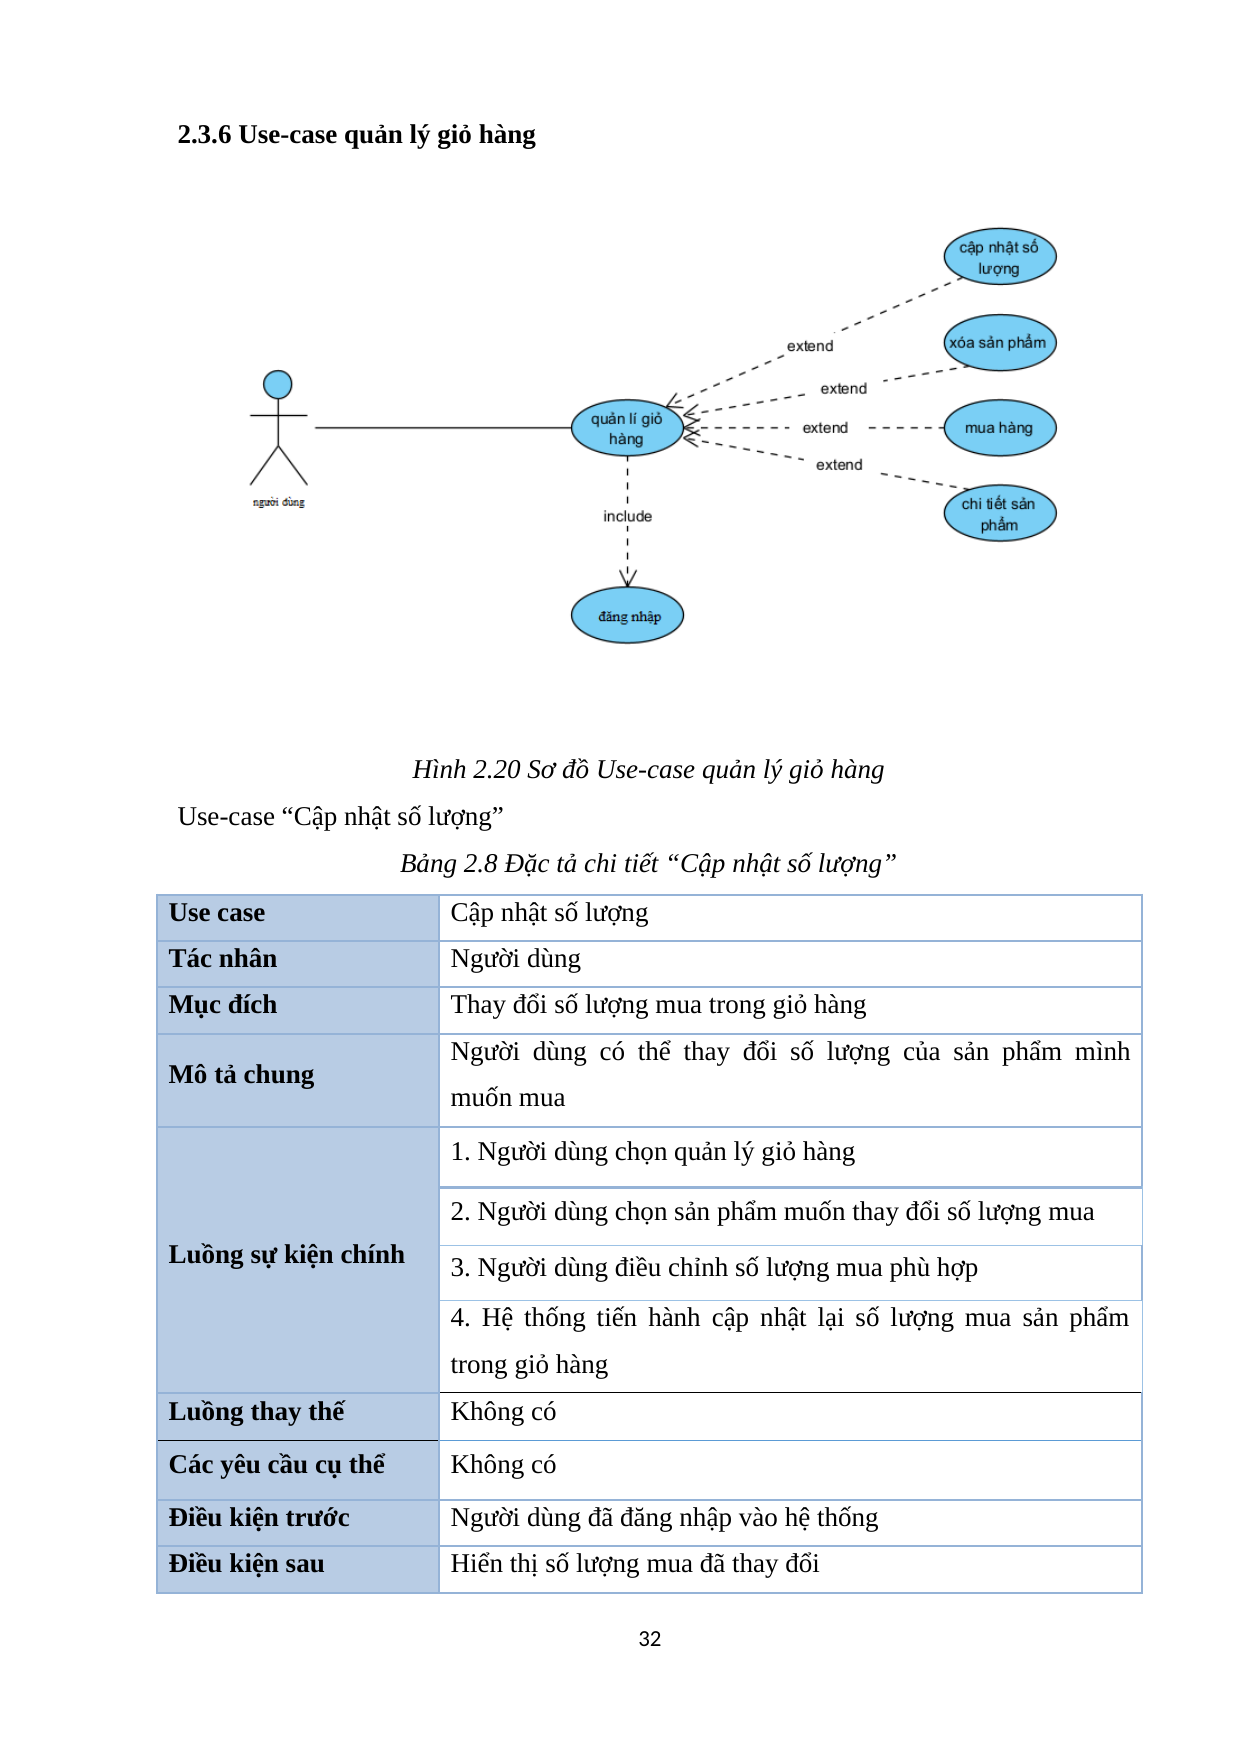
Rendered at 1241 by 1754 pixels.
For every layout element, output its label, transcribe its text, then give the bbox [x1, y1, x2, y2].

table_cell Người dùng có thể thay đổi số lượng của sản phẩm mình muốn mua [440, 1035, 1141, 1126]
table_cell 4. Hệ thống tiến hành cập nhật lại số lượng mua sản phẩm trong giỏ hàng [440, 1301, 1142, 1392]
table_cell Điều kiện trước [158, 1501, 438, 1545]
table_cell Mô tả chung [158, 1035, 438, 1126]
table_cell Luồng sự kiện chính [158, 1128, 438, 1392]
text Hình 2.20 Sơ đồ Use-case quản lý giỏ hàng [177, 753, 1122, 785]
table_cell 2. Người dùng chọn sản phẩm muốn thay đổi số lượng mua [440, 1189, 1142, 1245]
picture [177, 164, 1123, 740]
subtitle 2.3.6 Use-case quản lý giỏ hàng [177, 118, 1122, 149]
table_cell Các yêu cầu cụ thể [158, 1441, 438, 1499]
table_cell Mục đích [158, 988, 438, 1033]
text Use-case “Cập nhật số lượng” [177, 800, 1122, 831]
table_cell Không có [440, 1393, 1141, 1440]
table_cell Người dùng đã đăng nhập vào hệ thống [440, 1501, 1141, 1545]
table_cell Thay đổi số lượng mua trong giỏ hàng [440, 988, 1141, 1033]
table_cell Tác nhân [158, 942, 438, 986]
table_cell Luồng thay thế [158, 1394, 438, 1440]
text Bảng 2.8 Đặc tả chi tiết “Cập nhật số lượng” [177, 847, 1122, 878]
table_cell Điều kiện sau [158, 1547, 438, 1592]
table_cell Không có [440, 1441, 1141, 1499]
table_cell 3. Người dùng điều chỉnh số lượng mua phù hợp [440, 1246, 1141, 1300]
table_cell 1. Người dùng chọn quản lý giỏ hàng [440, 1128, 1141, 1186]
table_header Cập nhật số lượng [440, 896, 1141, 940]
table_cell Hiển thị số lượng mua đã thay đổi [440, 1547, 1141, 1592]
table_header Use case [158, 896, 438, 940]
table_cell Người dùng [440, 942, 1141, 986]
